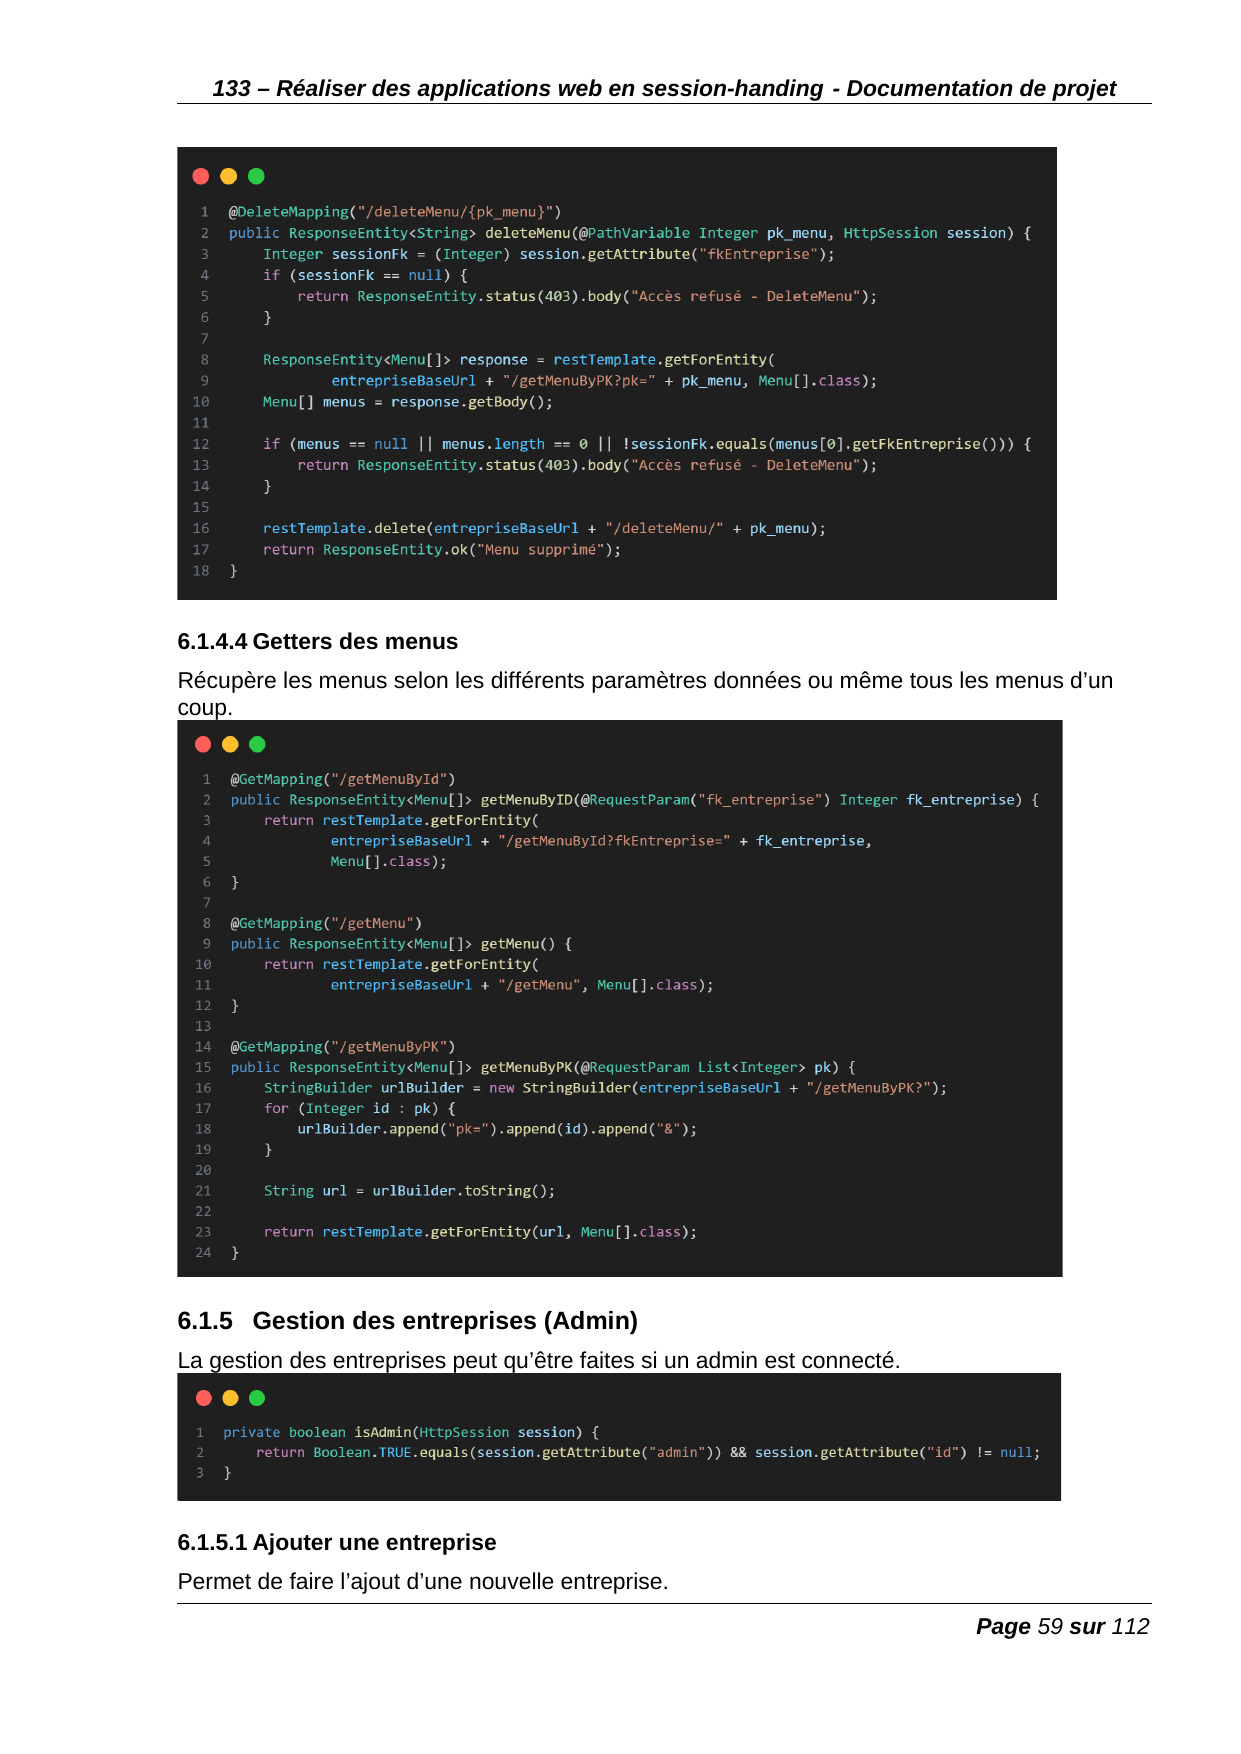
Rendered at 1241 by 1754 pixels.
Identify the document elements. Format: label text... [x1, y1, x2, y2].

picture [177, 720, 1063, 1277]
subtitle Ajouter une entreprise [177, 1529, 1152, 1556]
picture [177, 147, 1057, 600]
picture [177, 1373, 1062, 1501]
text Récupère les menus selon les différents paramètres données ou même tous les menus d’un coup. [177, 667, 1152, 720]
subtitle Getters des menus [177, 628, 1152, 655]
subtitle Gestion des entreprises (Admin) [177, 1306, 1152, 1334]
text La gestion des entreprises peut qu’être faites si un admin est connecté. [177, 1347, 1152, 1373]
text Permet de faire l’ajout d’une nouvelle entreprise. [177, 1568, 1152, 1594]
